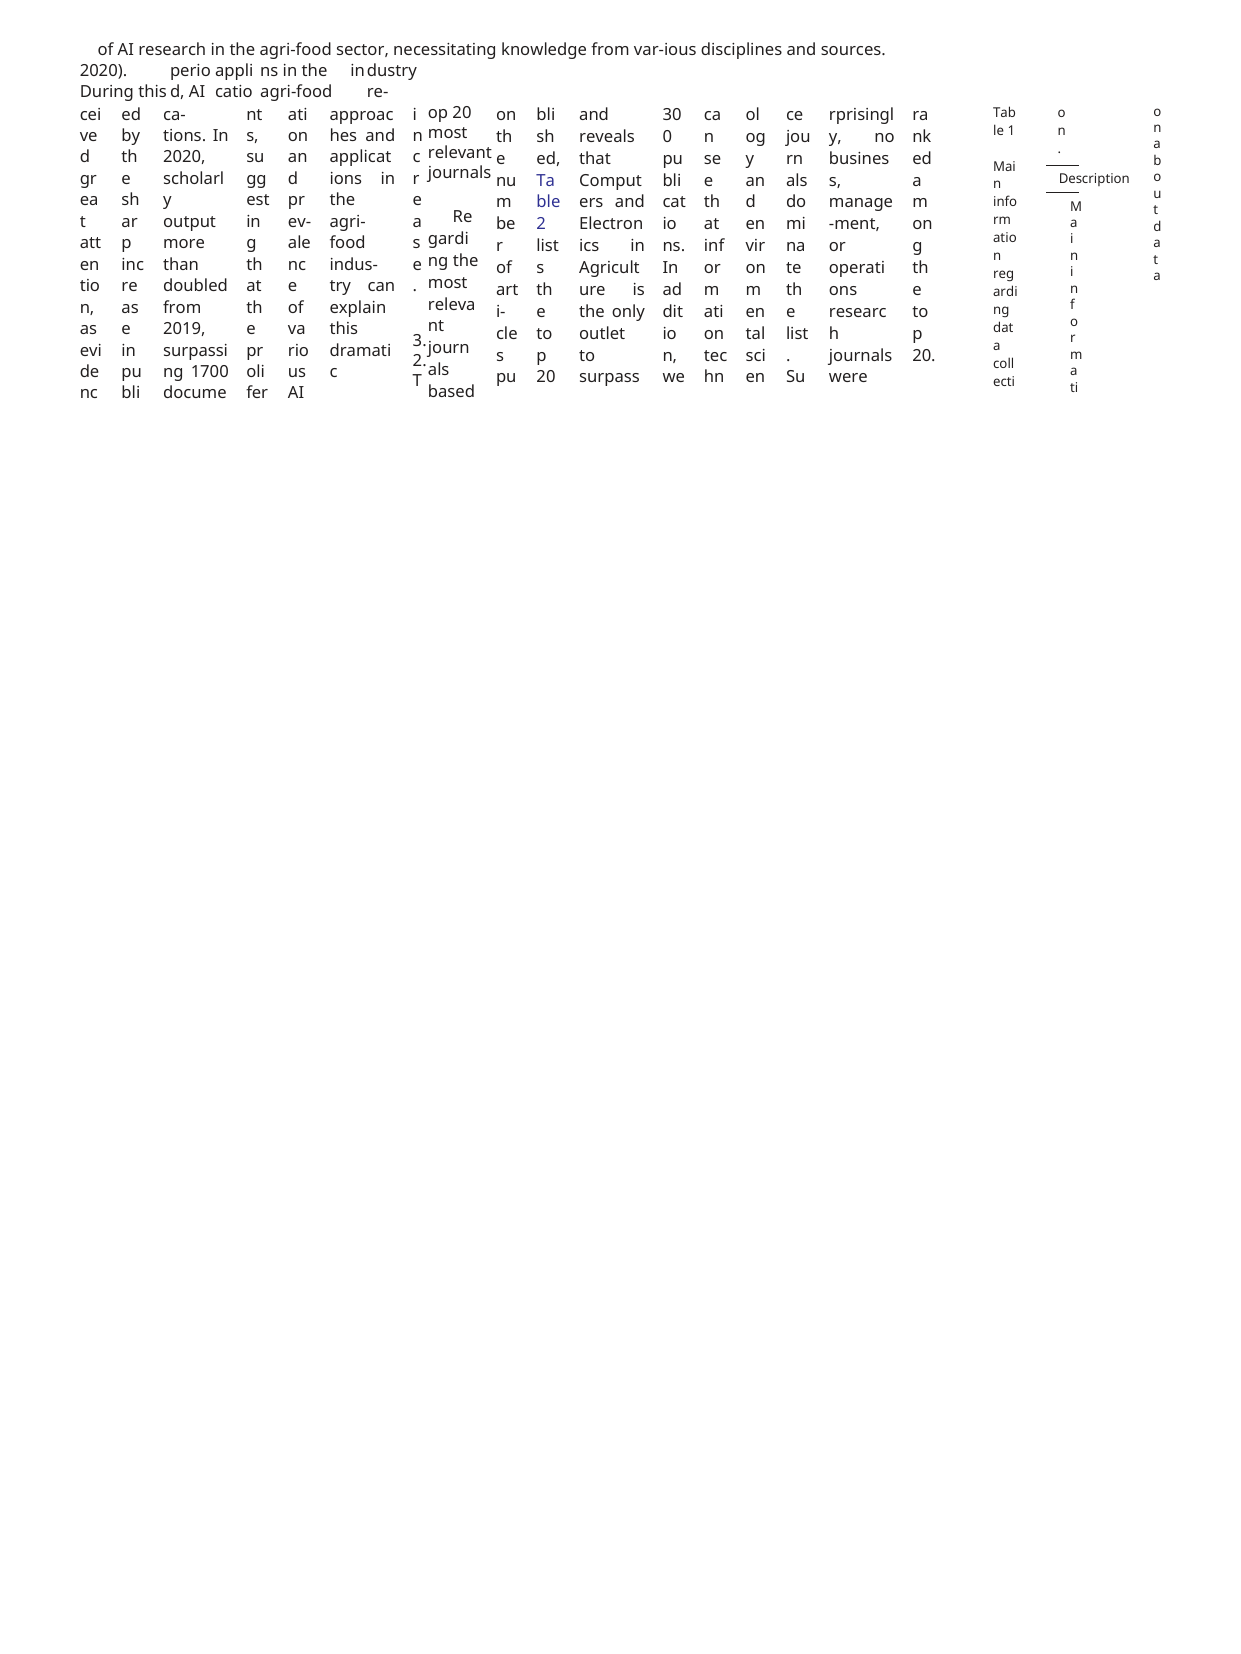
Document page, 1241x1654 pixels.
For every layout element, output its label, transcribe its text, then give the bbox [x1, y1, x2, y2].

text 2020). During this period, AI applications in the agri-food industry re- [79, 61, 440, 101]
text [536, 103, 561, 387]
text ceived great attention, as evidenced by the sharp increase in publica-tions. In 2020, scholarly output more than doubled from 2019, surpassing 1700 documents, suggesting that the proliferation and prev-alence of various AI approaches and applications in the agri-food indus-try can explain this dramatic increase. [163, 103, 228, 403]
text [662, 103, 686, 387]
table_header Description [1046, 166, 1079, 192]
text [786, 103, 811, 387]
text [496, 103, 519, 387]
text of AI research in the agri-food sector, necessitating knowledge from var-ious disciplines and sources. [97, 38, 1163, 59]
text 3.2. Top 20 most relevant journals [428, 103, 496, 183]
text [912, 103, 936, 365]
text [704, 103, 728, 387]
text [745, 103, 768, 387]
